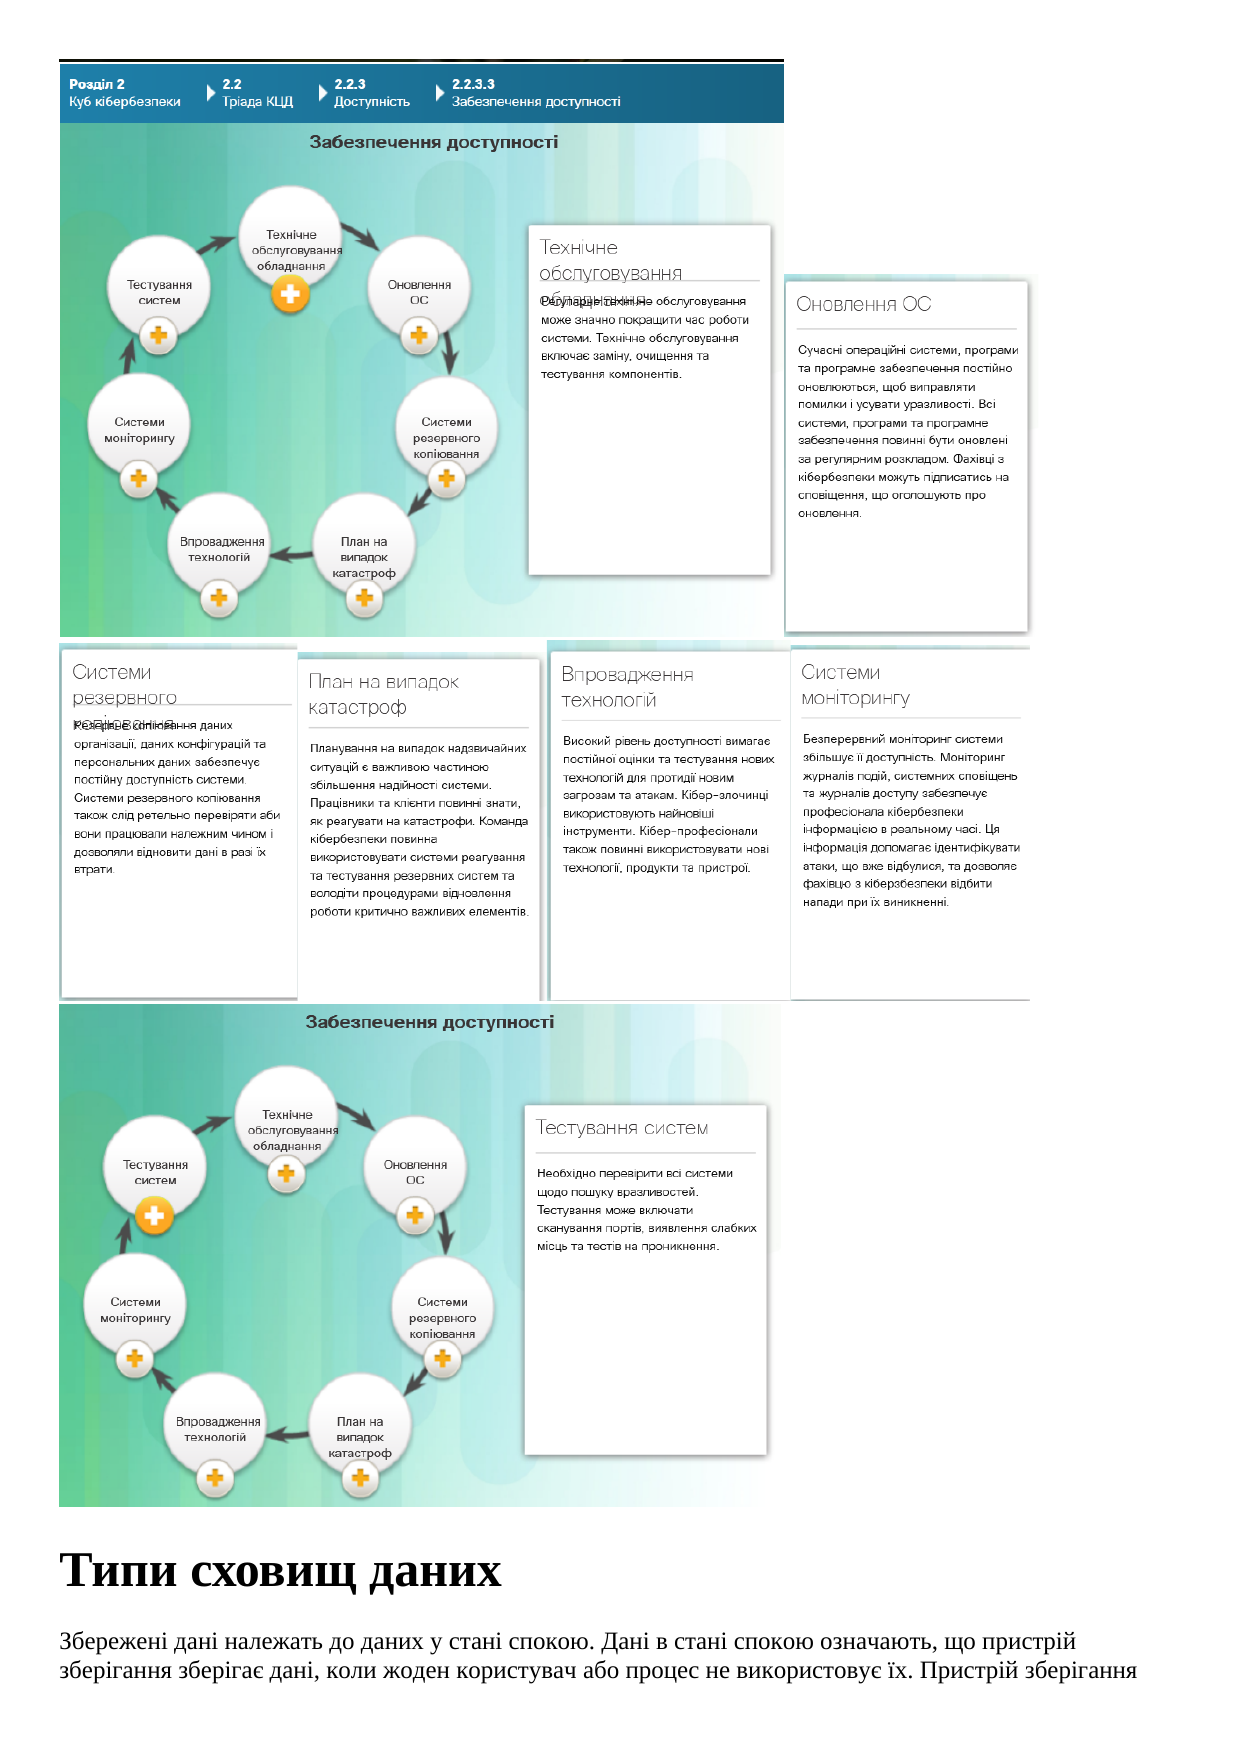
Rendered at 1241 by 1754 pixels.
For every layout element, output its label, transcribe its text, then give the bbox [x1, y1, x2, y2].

picture [59, 59, 1039, 637]
picture [59, 1004, 781, 1507]
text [59, 1626, 1181, 1684]
text Типи сховищ даних [59, 1540, 1181, 1597]
picture [59, 640, 1030, 1001]
